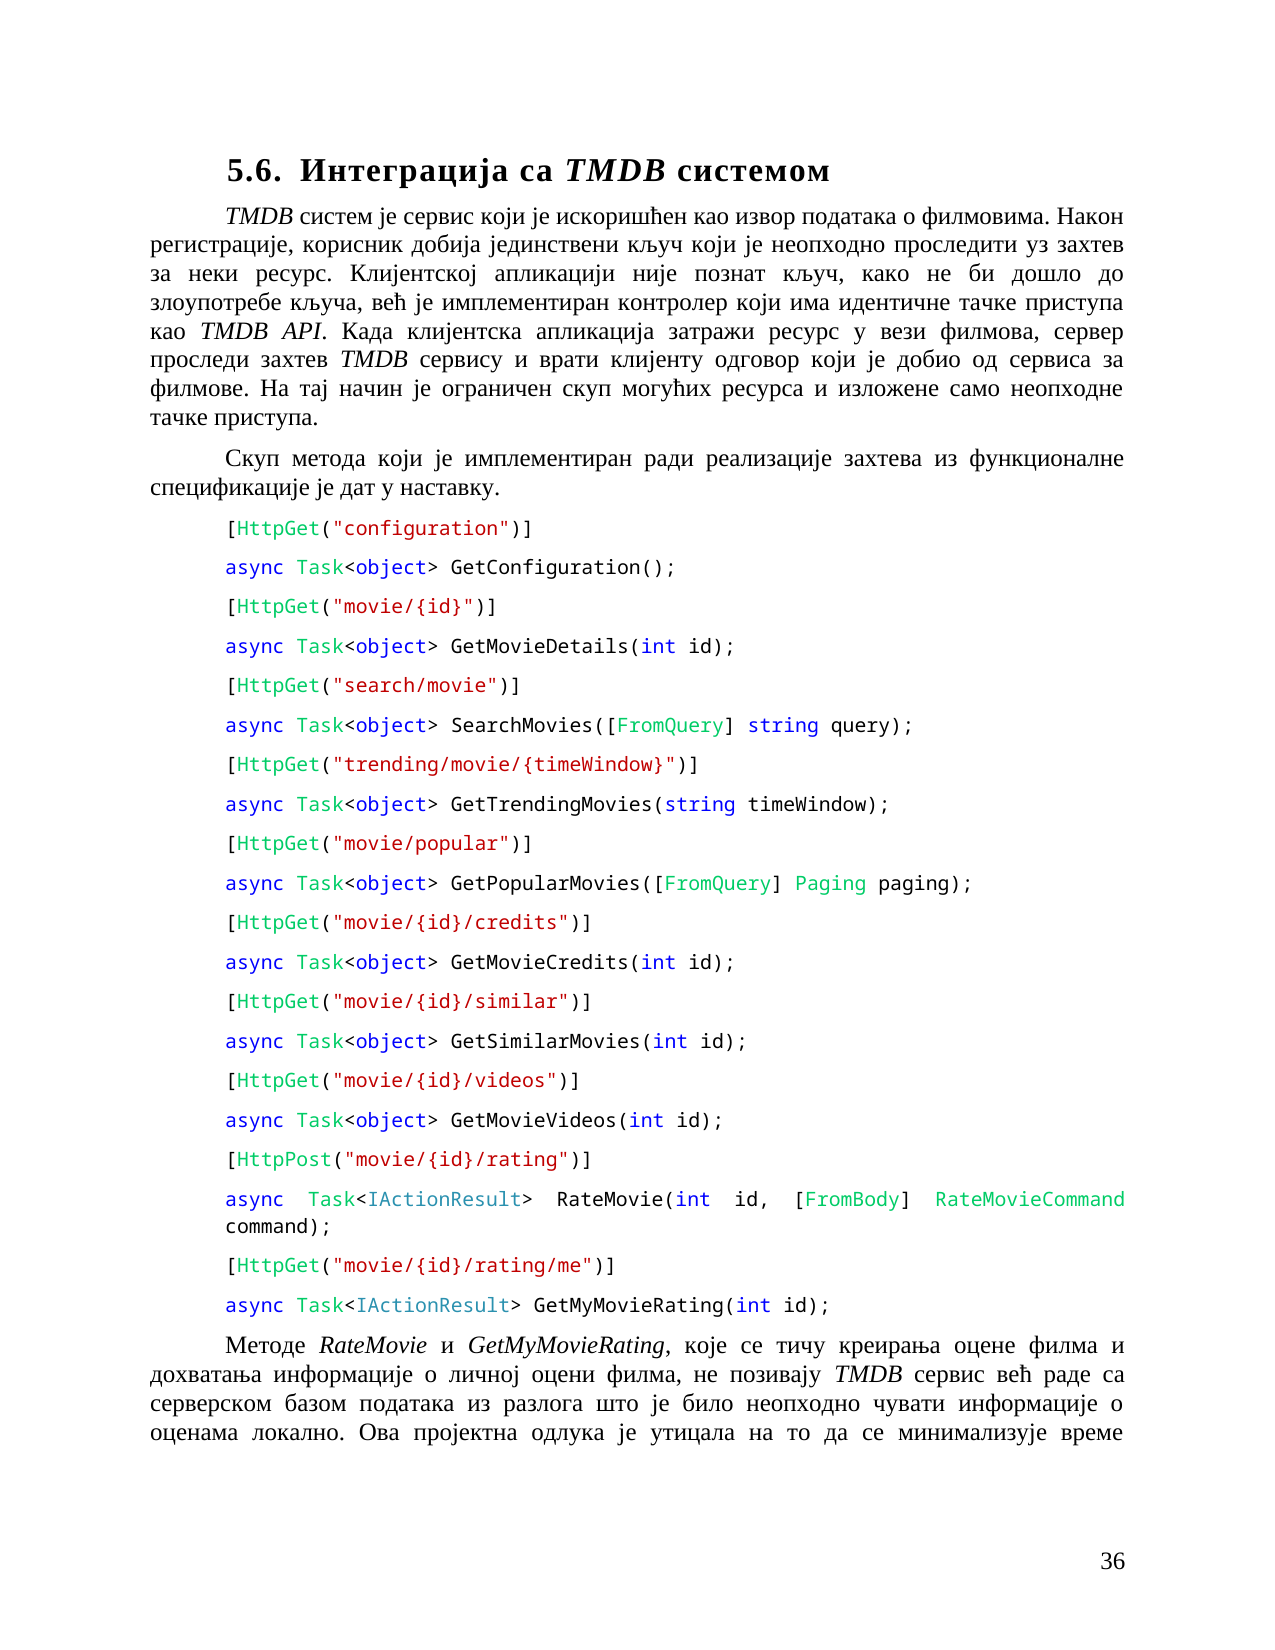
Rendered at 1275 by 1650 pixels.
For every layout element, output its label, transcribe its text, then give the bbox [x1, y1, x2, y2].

text async Task<object> SearchMovies([FromQuery] string query); [225, 711, 1125, 738]
text [HttpGet("movie/{id}/credits")] [225, 908, 1125, 936]
text [HttpGet("movie/{id}")] [225, 593, 1125, 620]
text [HttpGet("configuration")] [225, 514, 1125, 541]
text [HttpGet("trending/movie/{timeWindow}")] [225, 751, 1125, 778]
text async Task<IActionResult> GetMyMovieRating(int id); [225, 1291, 1125, 1318]
text [HttpGet("movie/{id}/videos")] [225, 1066, 1125, 1093]
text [150, 1330, 1125, 1445]
text async Task<IActionResult> RateMovie(int id, [FromBody] RateMovieCommand command); [225, 1185, 1125, 1239]
text Скуп метода који је имплементиран ради реализације захтева из функционалне спецификације је дат у наставку. [150, 443, 1125, 501]
text async Task<object> GetConfiguration(); [225, 553, 1125, 580]
text async Task<object> GetTrendingMovies(string timeWindow); [225, 790, 1125, 817]
text async Task<object> GetMovieCredits(int id); [225, 948, 1125, 975]
text [HttpGet("movie/popular")] [225, 829, 1125, 857]
text async Task<object> GetPopularMovies([FromQuery] Paging paging); [225, 869, 1125, 896]
text async Task<object> GetMovieDetails(int id); [225, 632, 1125, 659]
text [HttpGet("movie/{id}/similar")] [225, 987, 1125, 1014]
text [HttpPost("movie/{id}/rating")] [225, 1145, 1125, 1172]
text async Task<object> GetSimilarMovies(int id); [225, 1027, 1125, 1054]
text [HttpGet("movie/{id}/rating/me")] [225, 1251, 1125, 1278]
text [HttpGet("search/movie")] [225, 672, 1125, 699]
text async Task<object> GetMovieVideos(int id); [225, 1106, 1125, 1133]
subtitle Интеграција са TMDB системом [227, 150, 1125, 188]
text TMDB систем је сервис који је искоришћен као извор података о филмовима. Након регистрације, корисник добија јединствени кључ који је неопходно проследити уз захтев за неки ресурс. Клијентској апликацији није познат кључ, како не би дошло до злоупотребе кључа, већ је имплементиран контролер који има идентичне тачке приступа као TMDB API. Када клијентска апликација затражи ресурс у вези филмова, сервер проследи захтев TMDB сервису и врати клијенту одговор који је добио од сервиса за филмове. На тај начин је ограничен скуп могућих ресурса и изложене само неопходне тачке приступа. [150, 201, 1125, 431]
